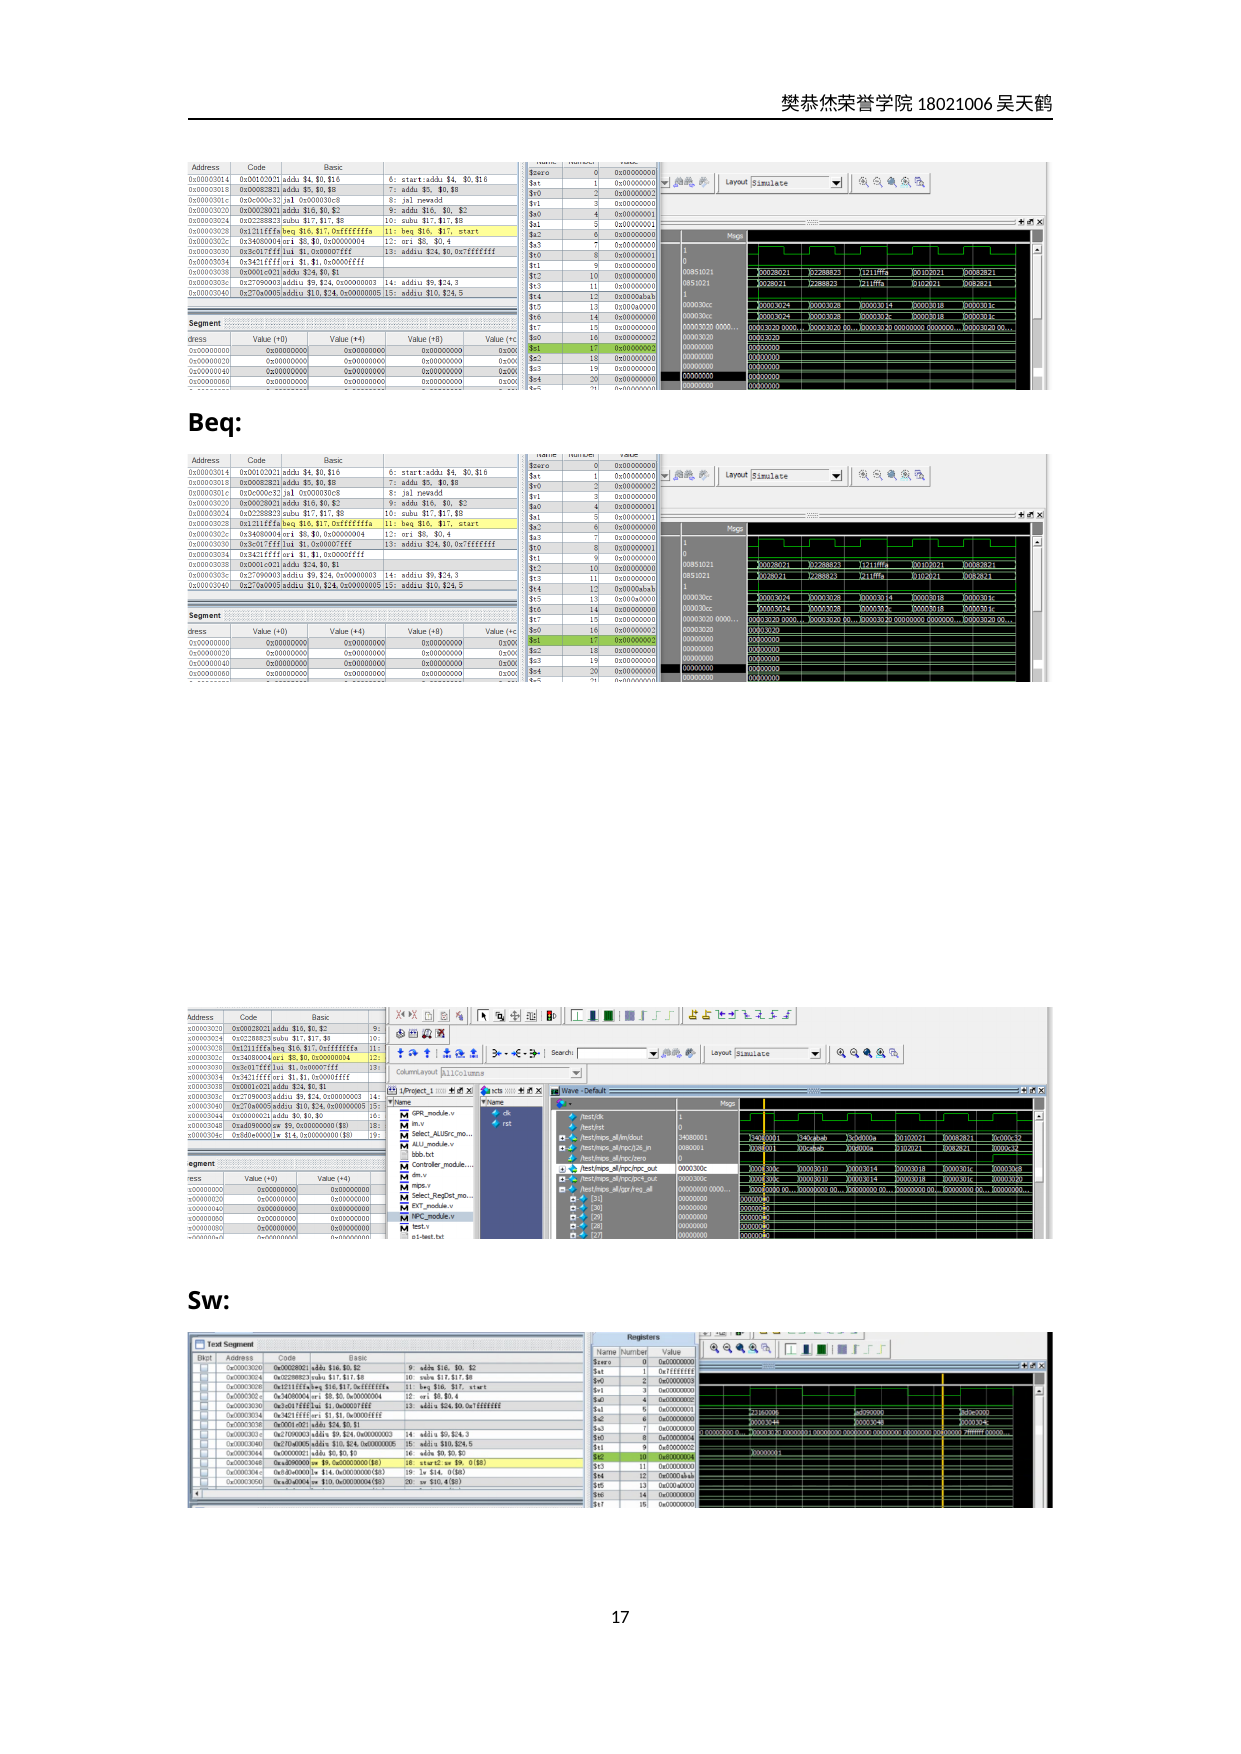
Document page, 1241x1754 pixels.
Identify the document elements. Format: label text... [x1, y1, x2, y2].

text Sw: [187, 1267, 927, 1332]
text Beq: [187, 390, 927, 454]
picture [187, 1007, 1053, 1239]
picture [187, 1332, 1053, 1508]
picture [187, 454, 1053, 682]
picture [187, 162, 1053, 390]
